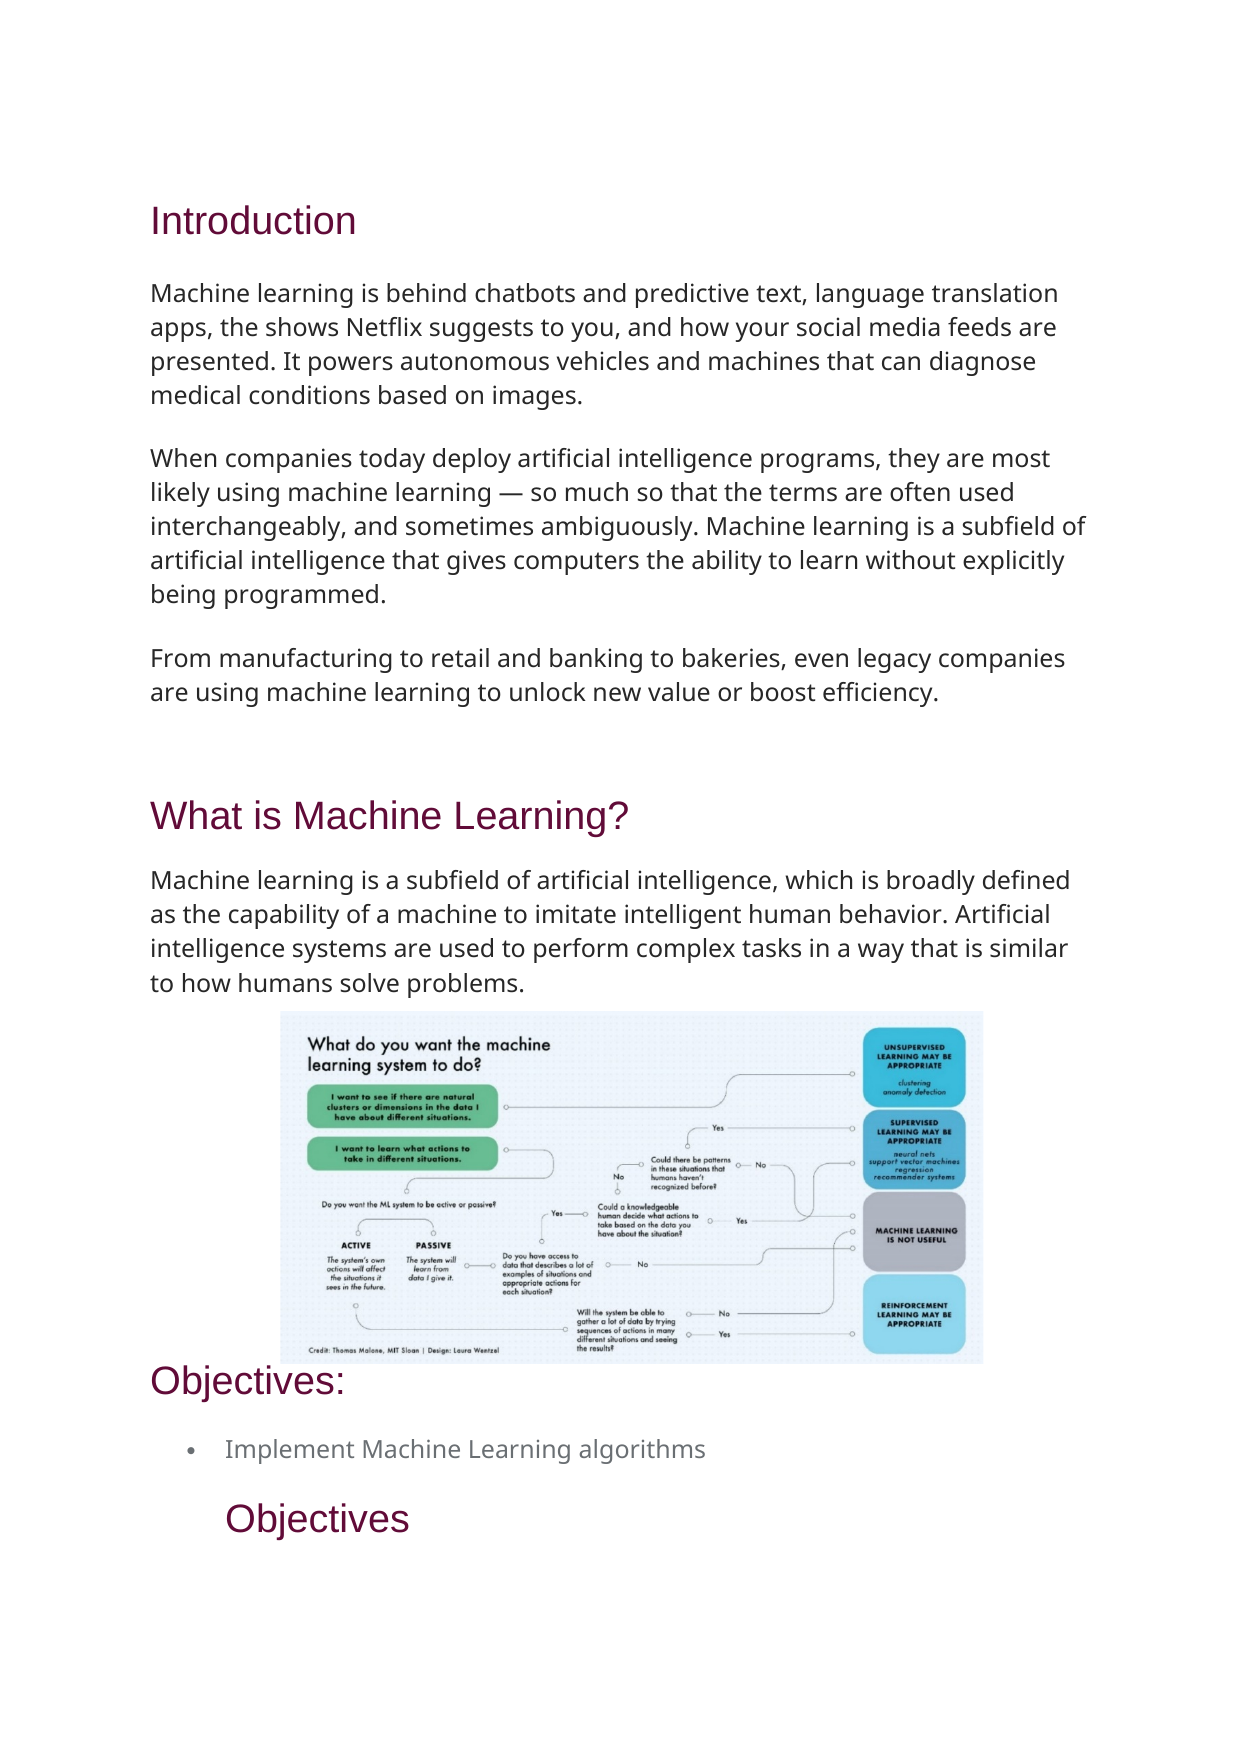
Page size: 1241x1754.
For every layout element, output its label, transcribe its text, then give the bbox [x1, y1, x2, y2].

text Objectives [225, 1495, 1090, 1541]
text Machine learning is a subfield of artificial intelligence, which is broadly defined as the capability of a machine to imitate intelligent human behavior. Artificial intelligence systems are used to perform complex tasks in a way that is similar to how humans solve problems. [525, 863, 1090, 999]
list Implement Machine Learning algorithms [187, 1432, 1090, 1466]
text What is Machine Learning? [150, 792, 1090, 838]
text Introduction [150, 197, 1090, 242]
picture [280, 1011, 984, 1364]
text Objectives: [150, 1357, 1090, 1403]
text Machine learning is behind chatbots and predictive text, language translation apps, the shows Netflix suggests to you, and how your social media feeds are presented. It powers autonomous vehicles and machines that can diagnose medical conditions based on images. [150, 275, 1090, 412]
text When companies today deploy artificial intelligence programs, they are most likely using machine learning — so much so that the terms are often used interchangeably, and sometimes ambiguously. Machine learning is a subfield of artificial intelligence that gives computers the ability to learn without explicitly being programmed. [150, 441, 1090, 611]
text From manufacturing to retail and banking to bakeries, even legacy companies are using machine learning to unlock new value or boost efficiency. [940, 640, 1090, 708]
